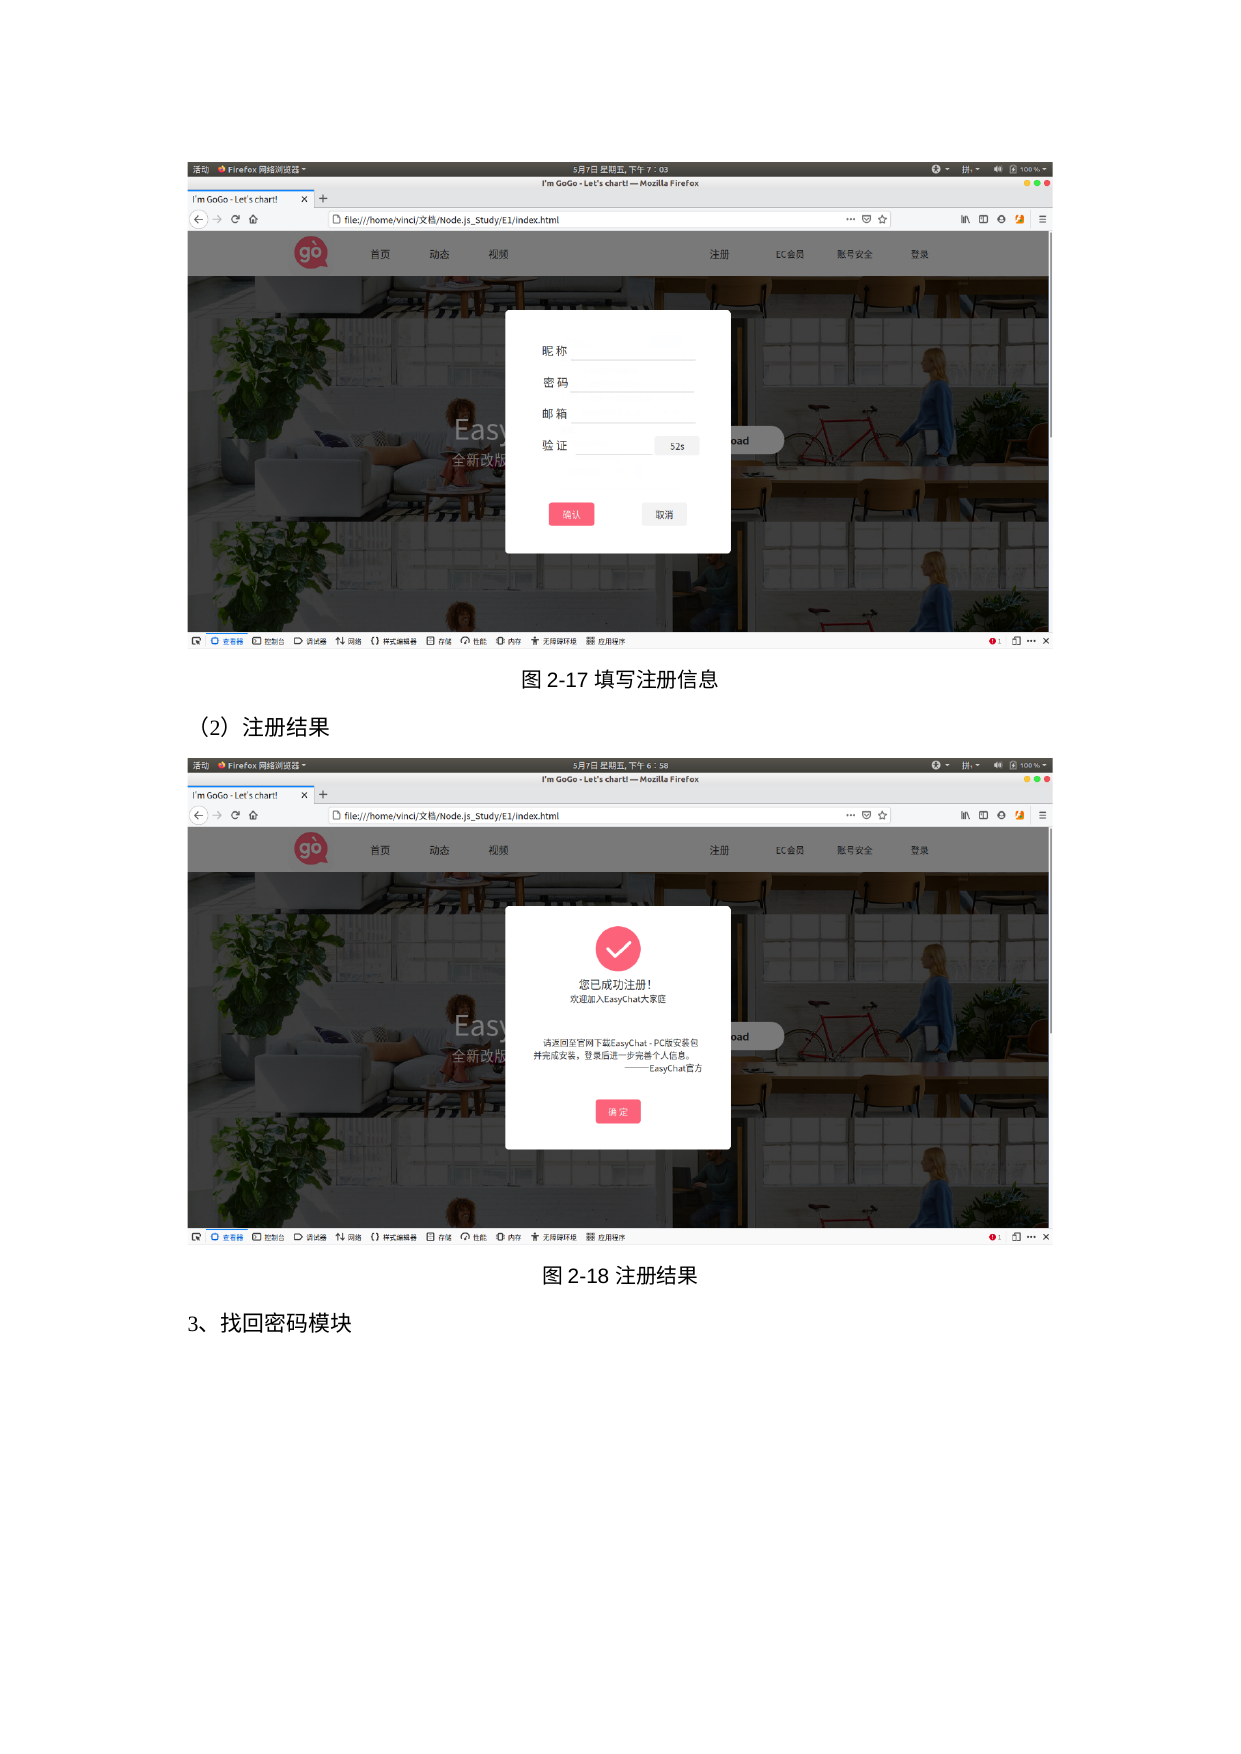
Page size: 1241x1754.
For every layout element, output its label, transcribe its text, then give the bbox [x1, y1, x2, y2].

text 3、找回密码模块 [187, 1306, 1053, 1338]
text 图 2-18 注册结果 [187, 1258, 1053, 1291]
picture [187, 758, 1053, 1245]
picture [187, 162, 1053, 649]
text （2）注册结果 [187, 710, 1053, 742]
text 图 2-17 填写注册信息 [187, 662, 1053, 694]
